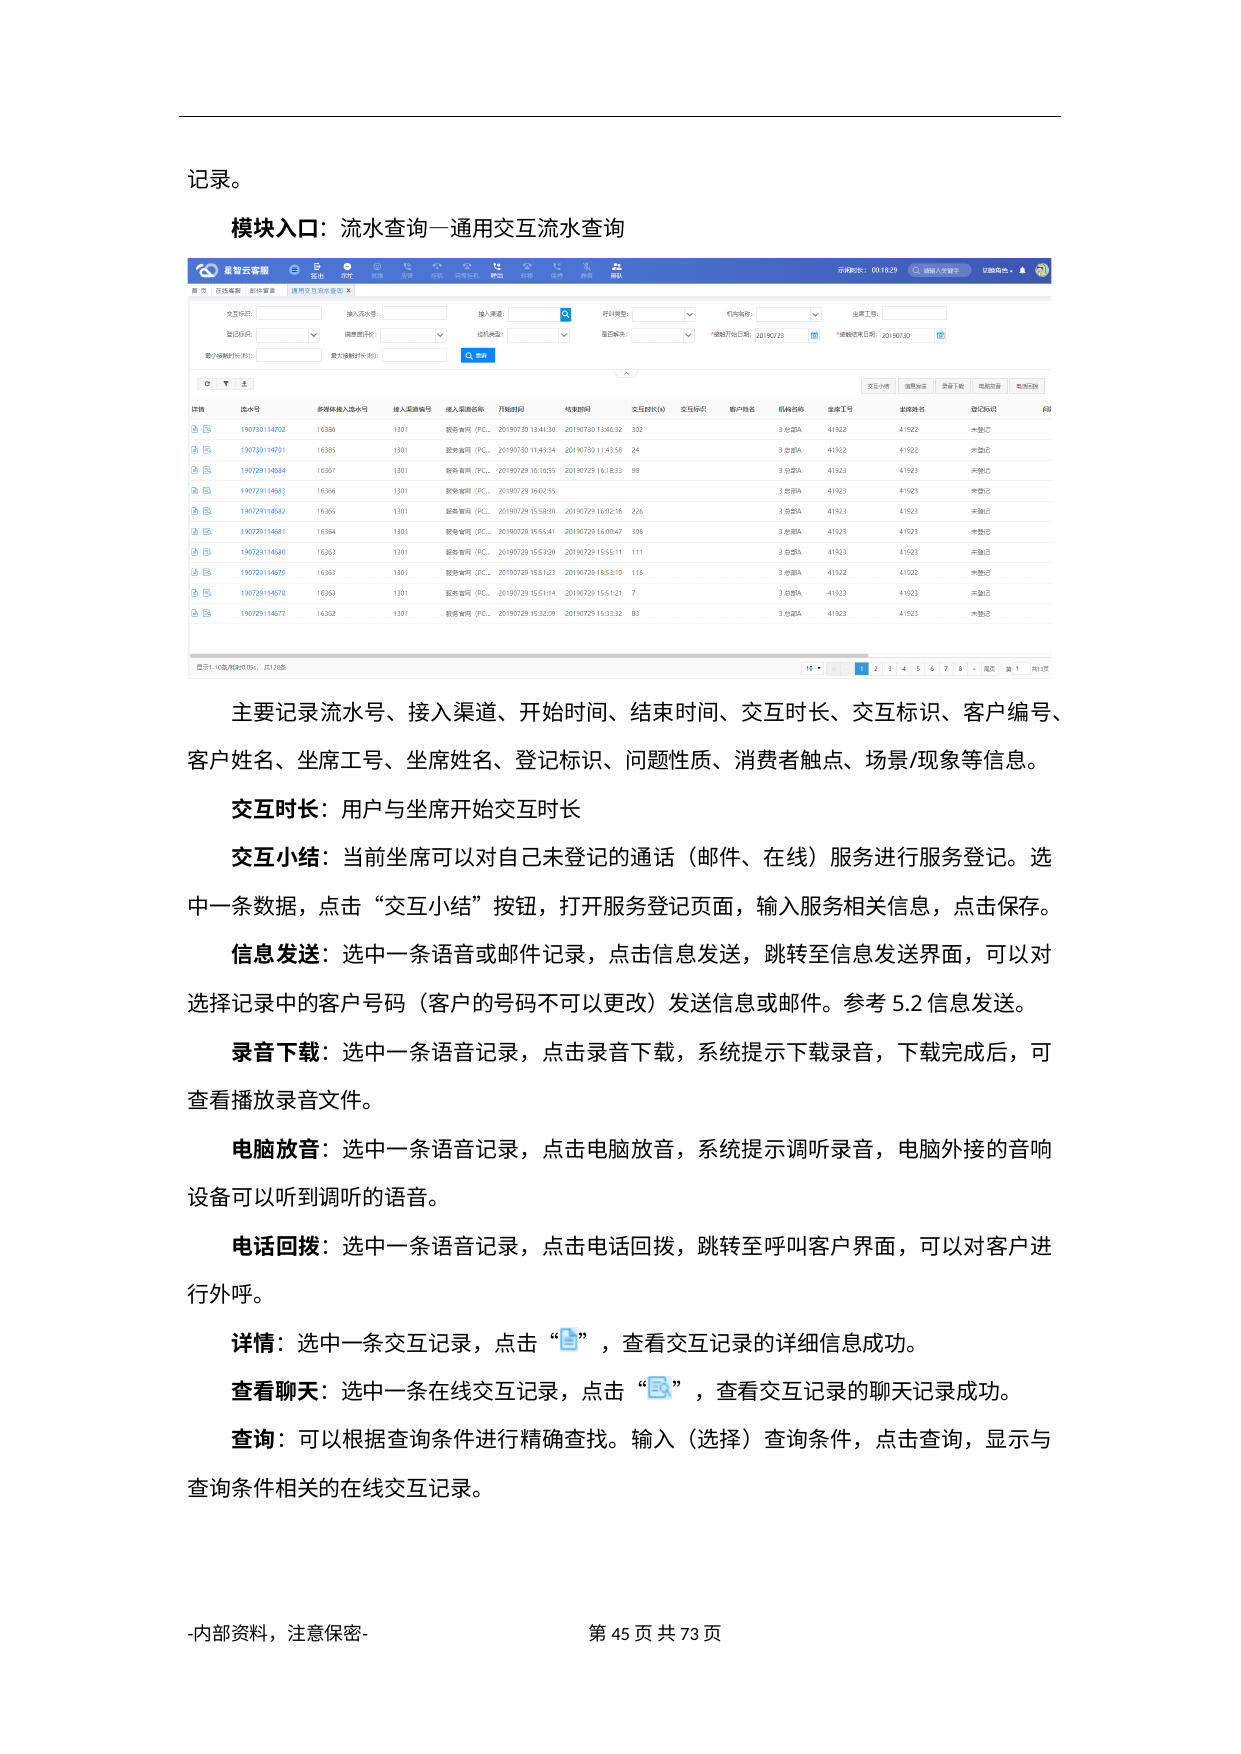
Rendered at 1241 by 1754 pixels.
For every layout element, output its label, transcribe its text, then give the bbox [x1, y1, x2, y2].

text 交互时长：用户与坐席开始交互时长 [187, 792, 1053, 824]
text 录音下载：选中一条语音记录，点击录音下载，系统提示下载录音，下载完成后，可查看播放录音文件。 [187, 1034, 1053, 1115]
picture [647, 1376, 673, 1400]
text 详情：选中一条交互记录，点击“”，查看交互记录的详细信息成功。 [187, 1325, 1053, 1358]
picture [559, 1327, 579, 1352]
picture [187, 258, 1052, 679]
text 信息发送：选中一条语音或邮件记录，点击信息发送，跳转至信息发送界面，可以对选择记录中的客户号码（客户的号码不可以更改）发送信息或邮件。参考5.2信息发送。 [187, 937, 1053, 1018]
text 交互小结：当前坐席可以对自己未登记的通话（邮件、在线）服务进行服务登记。选中一条数据，点击“交互小结”按钮，打开服务登记页面，输入服务相关信息，点击保存。 [187, 840, 1053, 921]
text 查询：可以根据查询条件进行精确查找。输入（选择）查询条件，点击查询，显示与查询条件相关的在线交互记录。 [187, 1422, 1053, 1503]
text 模块入口：流水查询—通用交互流水查询 [187, 210, 1053, 243]
text 电脑放音：选中一条语音记录，点击电脑放音，系统提示调听录音，电脑外接的音响设备可以听到调听的语音。 [187, 1131, 1053, 1212]
text 查看聊天：选中一条在线交互记录，点击“”，查看交互记录的聊天记录成功。 [187, 1374, 1053, 1406]
text 主要记录流水号、接入渠道、开始时间、结束时间、交互时长、交互标识、客户编号、客户姓名、坐席工号、坐席姓名、登记标识、问题性质、消费者触点、场景/现象等信息。 [187, 694, 1053, 776]
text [187, 162, 1053, 194]
text 电话回拨：选中一条语音记录，点击电话回拨，跳转至呼叫客户界面，可以对客户进行外呼。 [187, 1228, 1053, 1309]
